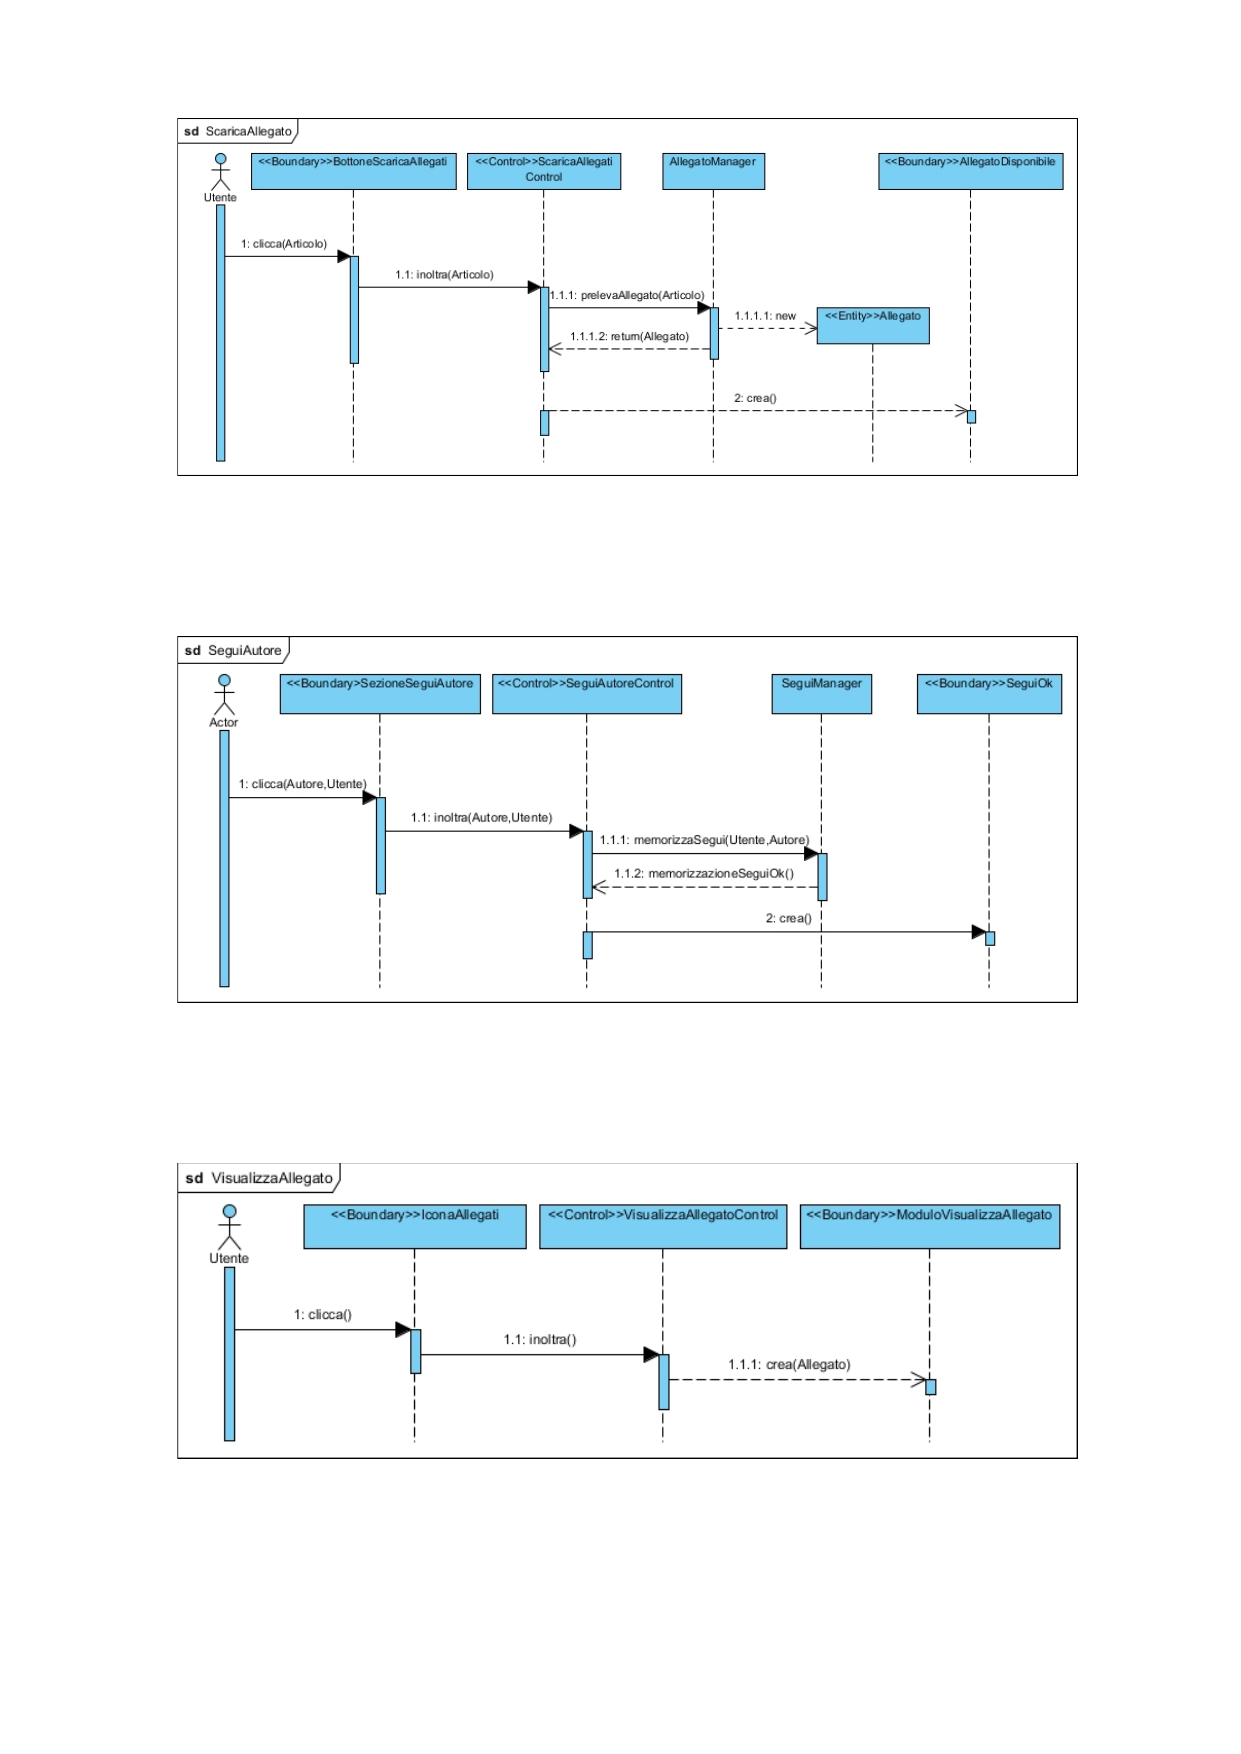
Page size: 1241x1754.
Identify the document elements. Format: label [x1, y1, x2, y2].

picture [177, 118, 1078, 476]
picture [177, 636, 1078, 1003]
picture [177, 1163, 1078, 1459]
